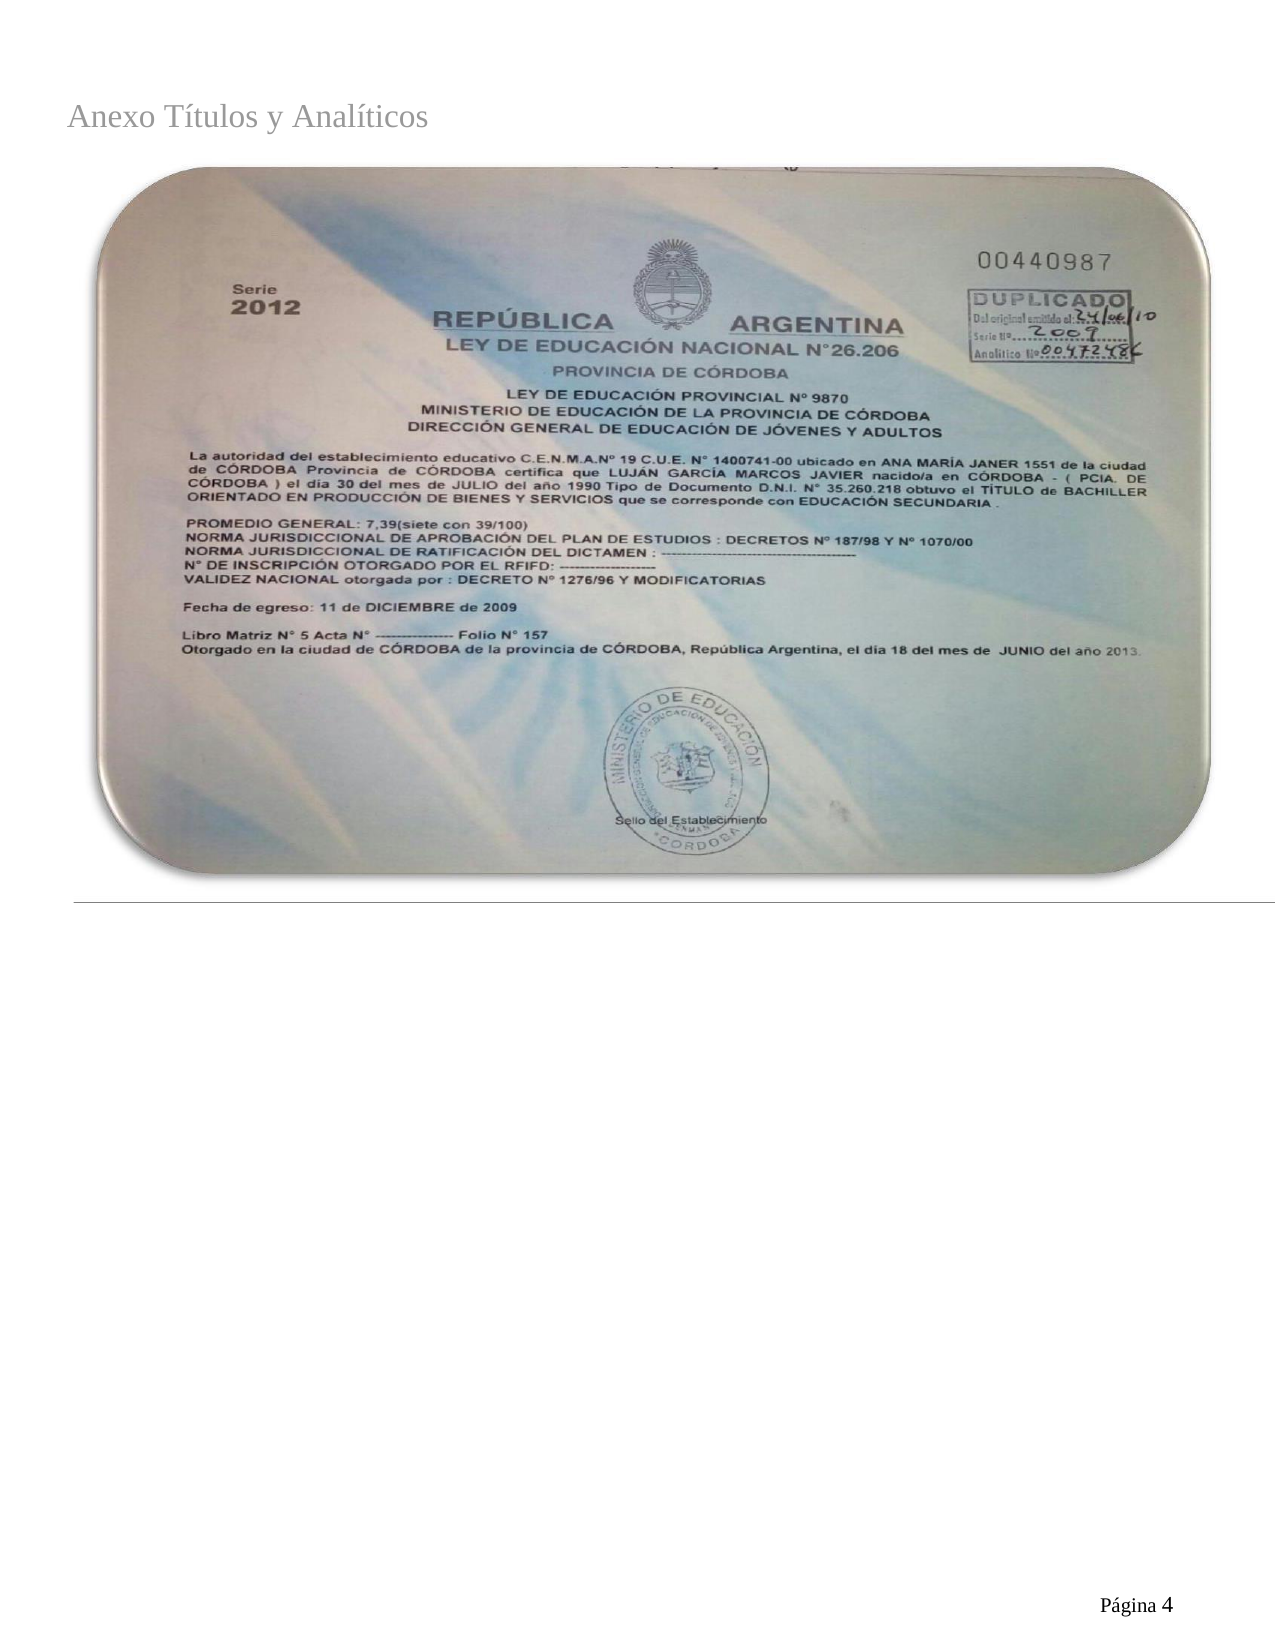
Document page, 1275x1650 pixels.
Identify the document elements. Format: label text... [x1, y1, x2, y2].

text Anexo Títulos y Analíticos [67, 96, 1173, 134]
picture [73, 158, 1275, 903]
